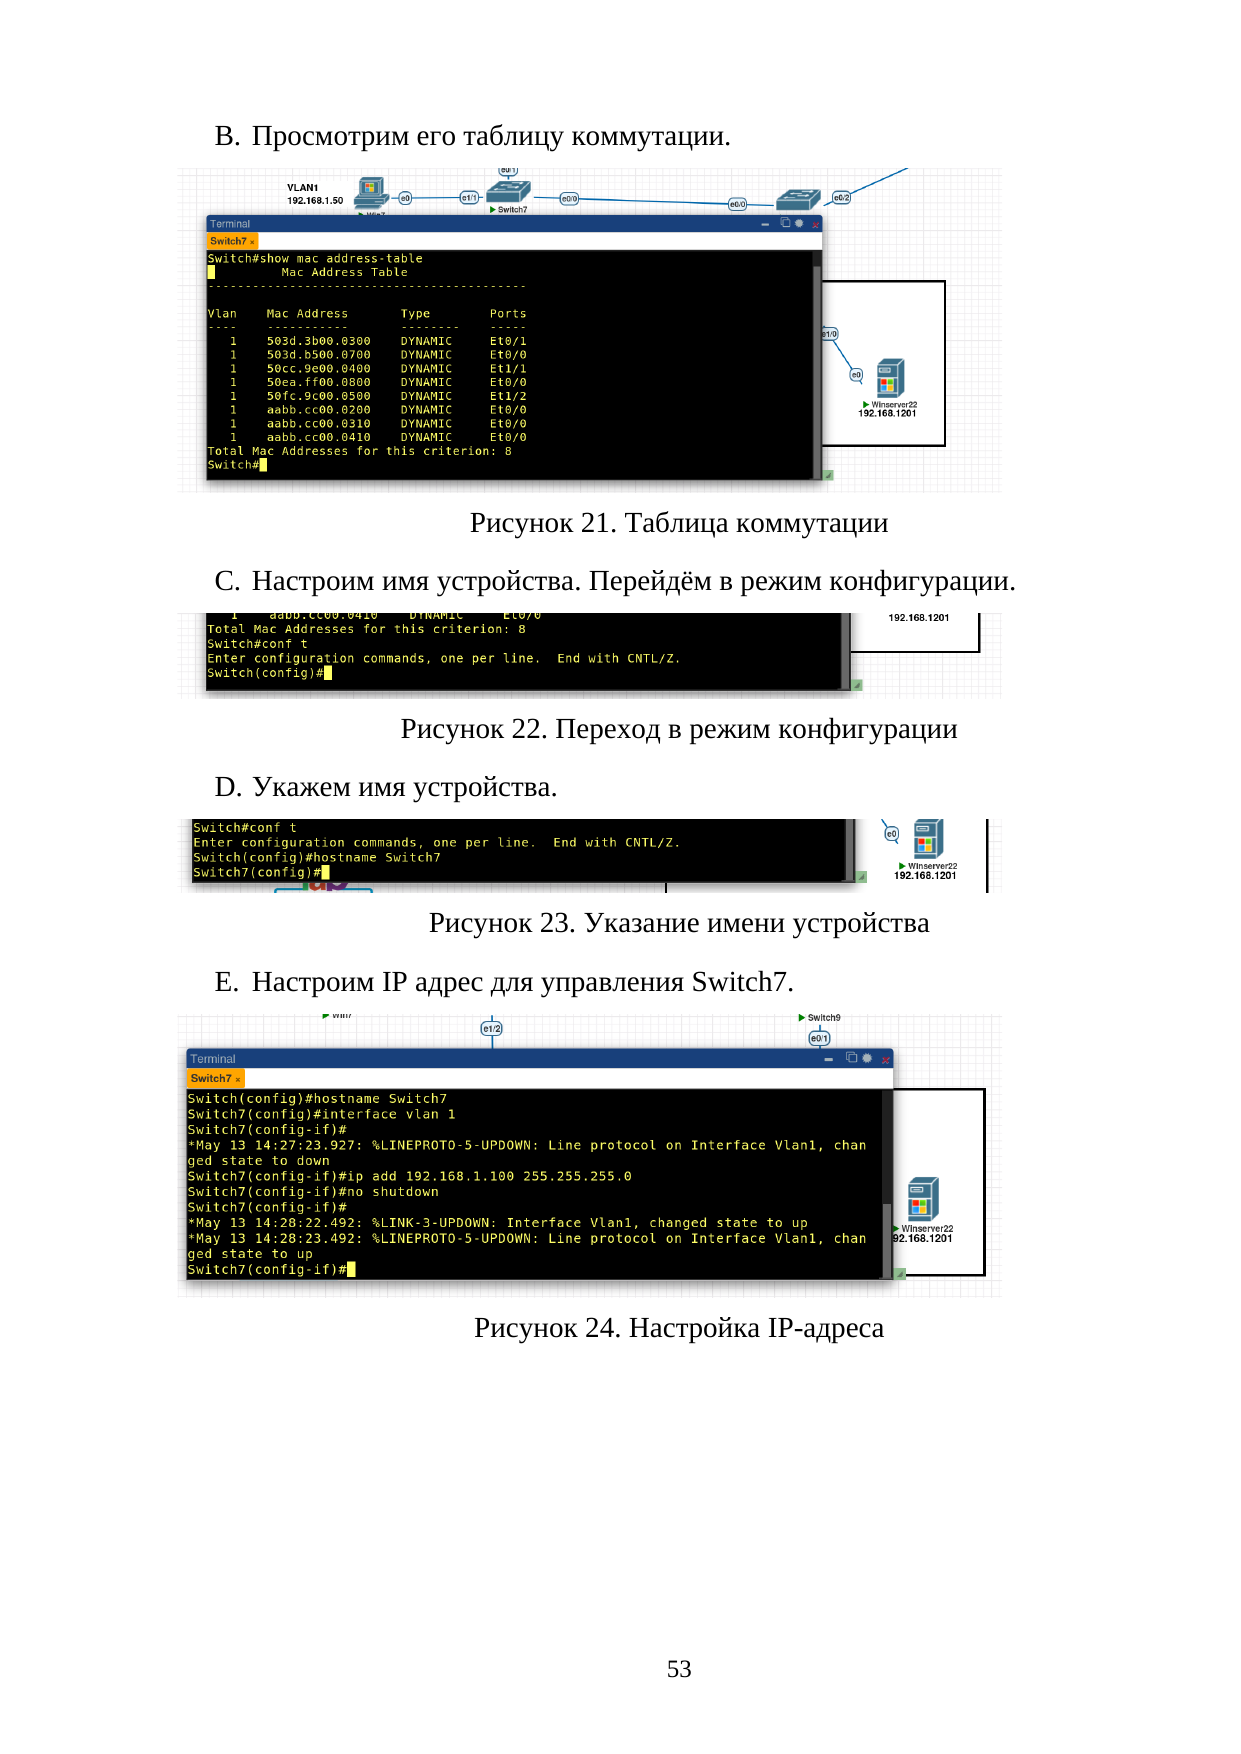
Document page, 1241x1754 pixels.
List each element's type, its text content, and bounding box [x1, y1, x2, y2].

list Настроим имя устройства. Перейдём в режим конфигурации. [214, 563, 1181, 597]
list Настроим IP адрес для управления Switch7. [214, 964, 1181, 997]
list Укажем имя устройства. [214, 769, 1181, 803]
picture [177, 613, 1003, 699]
picture [177, 1014, 1003, 1298]
picture [177, 819, 1003, 893]
list Просмотрим его таблицу коммутации. [214, 118, 1181, 152]
picture [177, 168, 1003, 493]
